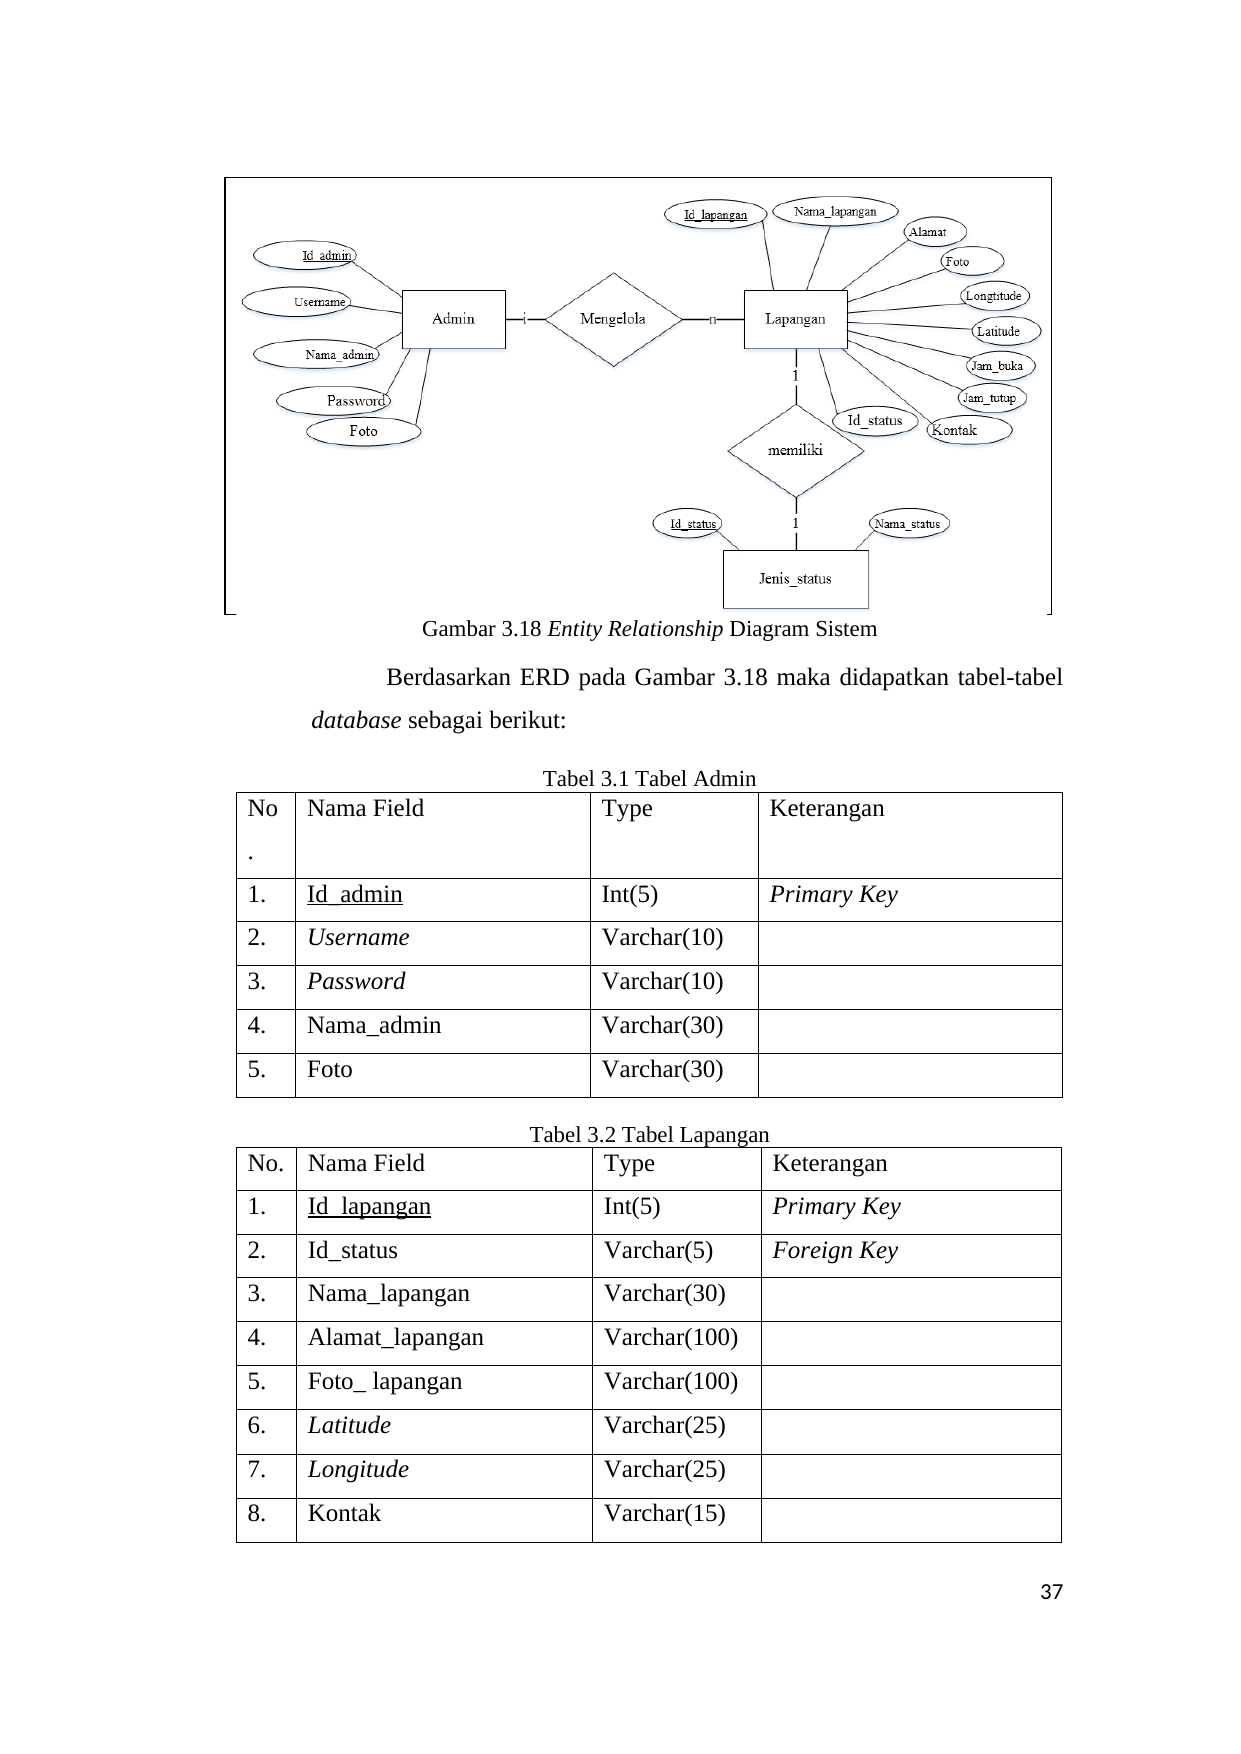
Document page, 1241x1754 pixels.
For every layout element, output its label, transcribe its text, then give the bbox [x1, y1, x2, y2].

table_header Keterangan [762, 1148, 1061, 1190]
table_cell 2. [237, 922, 295, 965]
table_header Nama Field [296, 793, 590, 878]
picture [236, 178, 1048, 615]
table_cell Longitude [297, 1455, 592, 1497]
table_cell [762, 1455, 1061, 1497]
table_cell 4. [237, 1010, 295, 1053]
table_cell 4. [237, 1322, 296, 1365]
table_cell [762, 1278, 1061, 1321]
table_header No. [237, 793, 295, 878]
table_cell Varchar(100) [593, 1366, 761, 1409]
table_cell [759, 966, 1062, 1009]
table_cell Varchar(100) [593, 1322, 761, 1365]
table_cell Varchar(5) [593, 1235, 761, 1277]
table_cell Varchar(30) [591, 1010, 758, 1053]
table_cell Primary Key [759, 879, 1062, 921]
table_cell Foto_ lapangan [297, 1366, 592, 1409]
table_cell Varchar(30) [591, 1054, 758, 1097]
table_cell Int(5) [593, 1191, 761, 1234]
table_cell 6. [237, 1410, 296, 1453]
table_cell Varchar(25) [593, 1455, 761, 1497]
table_cell Id_admin [296, 879, 590, 921]
text Tabel 3.2 Tabel Lapangan [236, 1121, 1063, 1147]
table_cell 8. [237, 1499, 296, 1542]
table_cell Id_status [297, 1235, 592, 1277]
table_header No. [237, 1148, 296, 1190]
table_header Keterangan [759, 793, 1062, 878]
table_cell [759, 922, 1062, 965]
table_header Type [591, 793, 758, 878]
table_cell [759, 1054, 1062, 1097]
table_cell [762, 1322, 1061, 1365]
table_cell 7. [237, 1455, 296, 1497]
table_cell Nama_lapangan [297, 1278, 592, 1321]
table_cell Varchar(15) [593, 1499, 761, 1542]
text Tabel 3.1 Tabel Admin [236, 765, 1063, 792]
table_cell Varchar(30) [593, 1278, 761, 1321]
table_cell 3. [237, 1278, 296, 1321]
table_cell 5. [237, 1366, 296, 1409]
table_cell Password [296, 966, 590, 1009]
table_cell [762, 1366, 1061, 1409]
text Berdasarkan ERD pada Gambar 3.18 maka didapatkan tabel-tabel database sebagai berikut: [311, 662, 1063, 734]
table_cell [762, 1410, 1061, 1453]
table_cell Varchar(25) [593, 1410, 761, 1453]
table_header Nama Field [297, 1148, 592, 1190]
table_cell Foreign Key [762, 1235, 1061, 1277]
table_cell Varchar(10) [591, 922, 758, 965]
table_cell Varchar(10) [591, 966, 758, 1009]
table_cell Nama_admin [296, 1010, 590, 1053]
table_cell 3. [237, 966, 295, 1009]
table_cell Id_lapangan [297, 1191, 592, 1234]
table_cell [762, 1499, 1061, 1542]
table_cell Kontak [297, 1499, 592, 1542]
table_cell 5. [237, 1054, 295, 1097]
table_cell 2. [237, 1235, 296, 1277]
table_cell [759, 1010, 1062, 1053]
table_cell Int(5) [591, 879, 758, 921]
table_cell Alamat_lapangan [297, 1322, 592, 1365]
text Gambar 3.18 Entity Relationship Diagram Sistem [236, 615, 1063, 642]
table_header [226, 178, 236, 614]
table_cell Latitude [297, 1410, 592, 1453]
table_cell Username [296, 922, 590, 965]
table_cell Primary Key [762, 1191, 1061, 1234]
table_cell 1. [237, 1191, 296, 1234]
table_header Type [593, 1148, 761, 1190]
table_cell Foto [296, 1054, 590, 1097]
table_cell 1. [237, 879, 295, 921]
